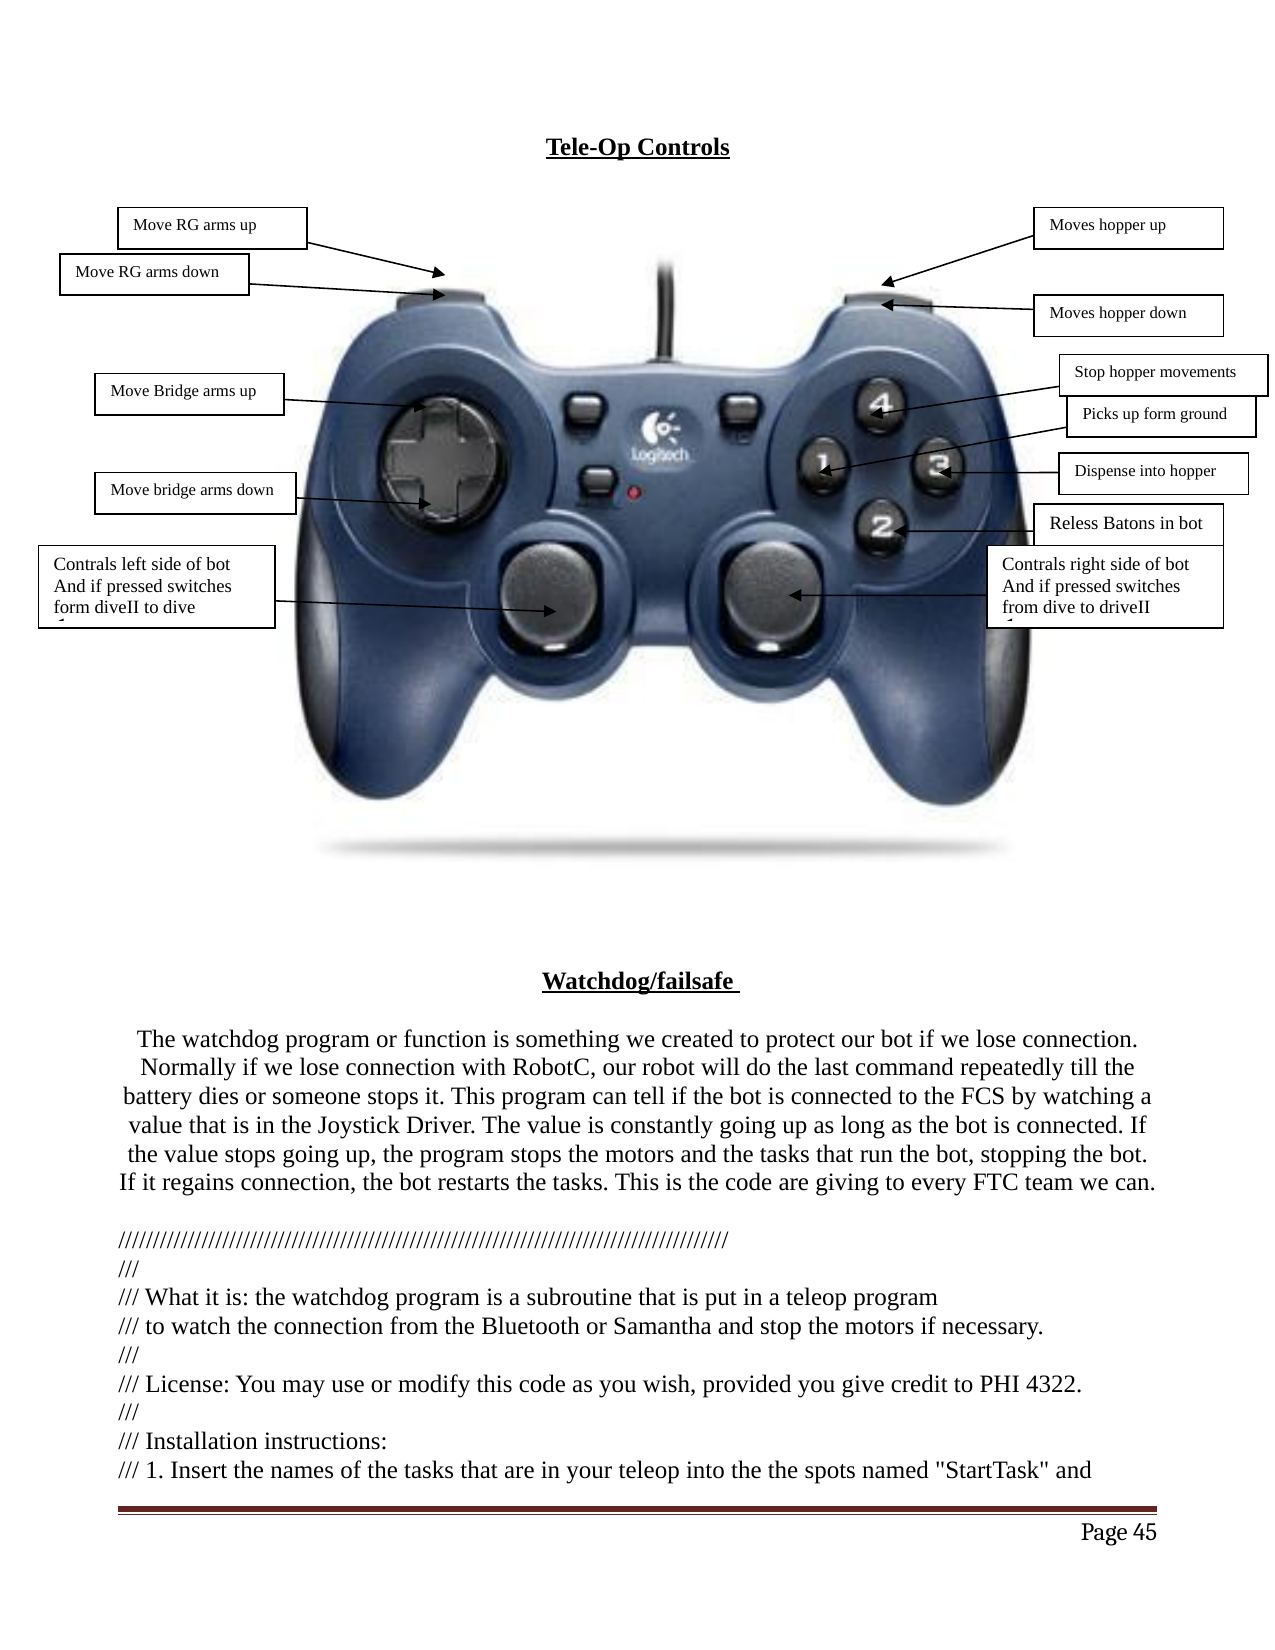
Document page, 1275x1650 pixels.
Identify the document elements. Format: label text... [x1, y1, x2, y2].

text /// Installation instructions: [118, 1426, 1157, 1455]
picture [203, 189, 1127, 929]
text //////////////////////////////////////////////////////////////////////////////////////// [118, 1225, 1157, 1254]
text /// What it is: the watchdog program is a subroutine that is put in a teleop program [118, 1282, 1157, 1311]
text The watchdog program or function is something we created to protect our bot if we lose connection. Normally if we lose connection with RobotC, our robot will do the last command repeatedly till the battery dies or someone stops it. This program can tell if the bot is connected to the FCS by watching a value that is in the Joystick Driver. The value is constantly going up as long as the bot is connected. If the value stops going up, the program stops the motors and the tasks that run the bot, stopping the bot. If it regains connection, the bot restarts the tasks. This is the code are giving to every FTC team we can. [118, 1024, 1157, 1196]
text Tele-Op Controls [118, 132, 1157, 161]
text /// License: You may use or modify this code as you wish, provided you give credit to PHI 4322. [118, 1369, 1157, 1397]
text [118, 1455, 1157, 1484]
text /// [118, 1340, 1157, 1369]
text /// to watch the connection from the Bluetooth or Samantha and stop the motors if necessary. [118, 1311, 1157, 1340]
text /// [118, 1397, 1157, 1426]
text /// [118, 1254, 1157, 1282]
text Watchdog/failsafe [118, 966, 1157, 995]
